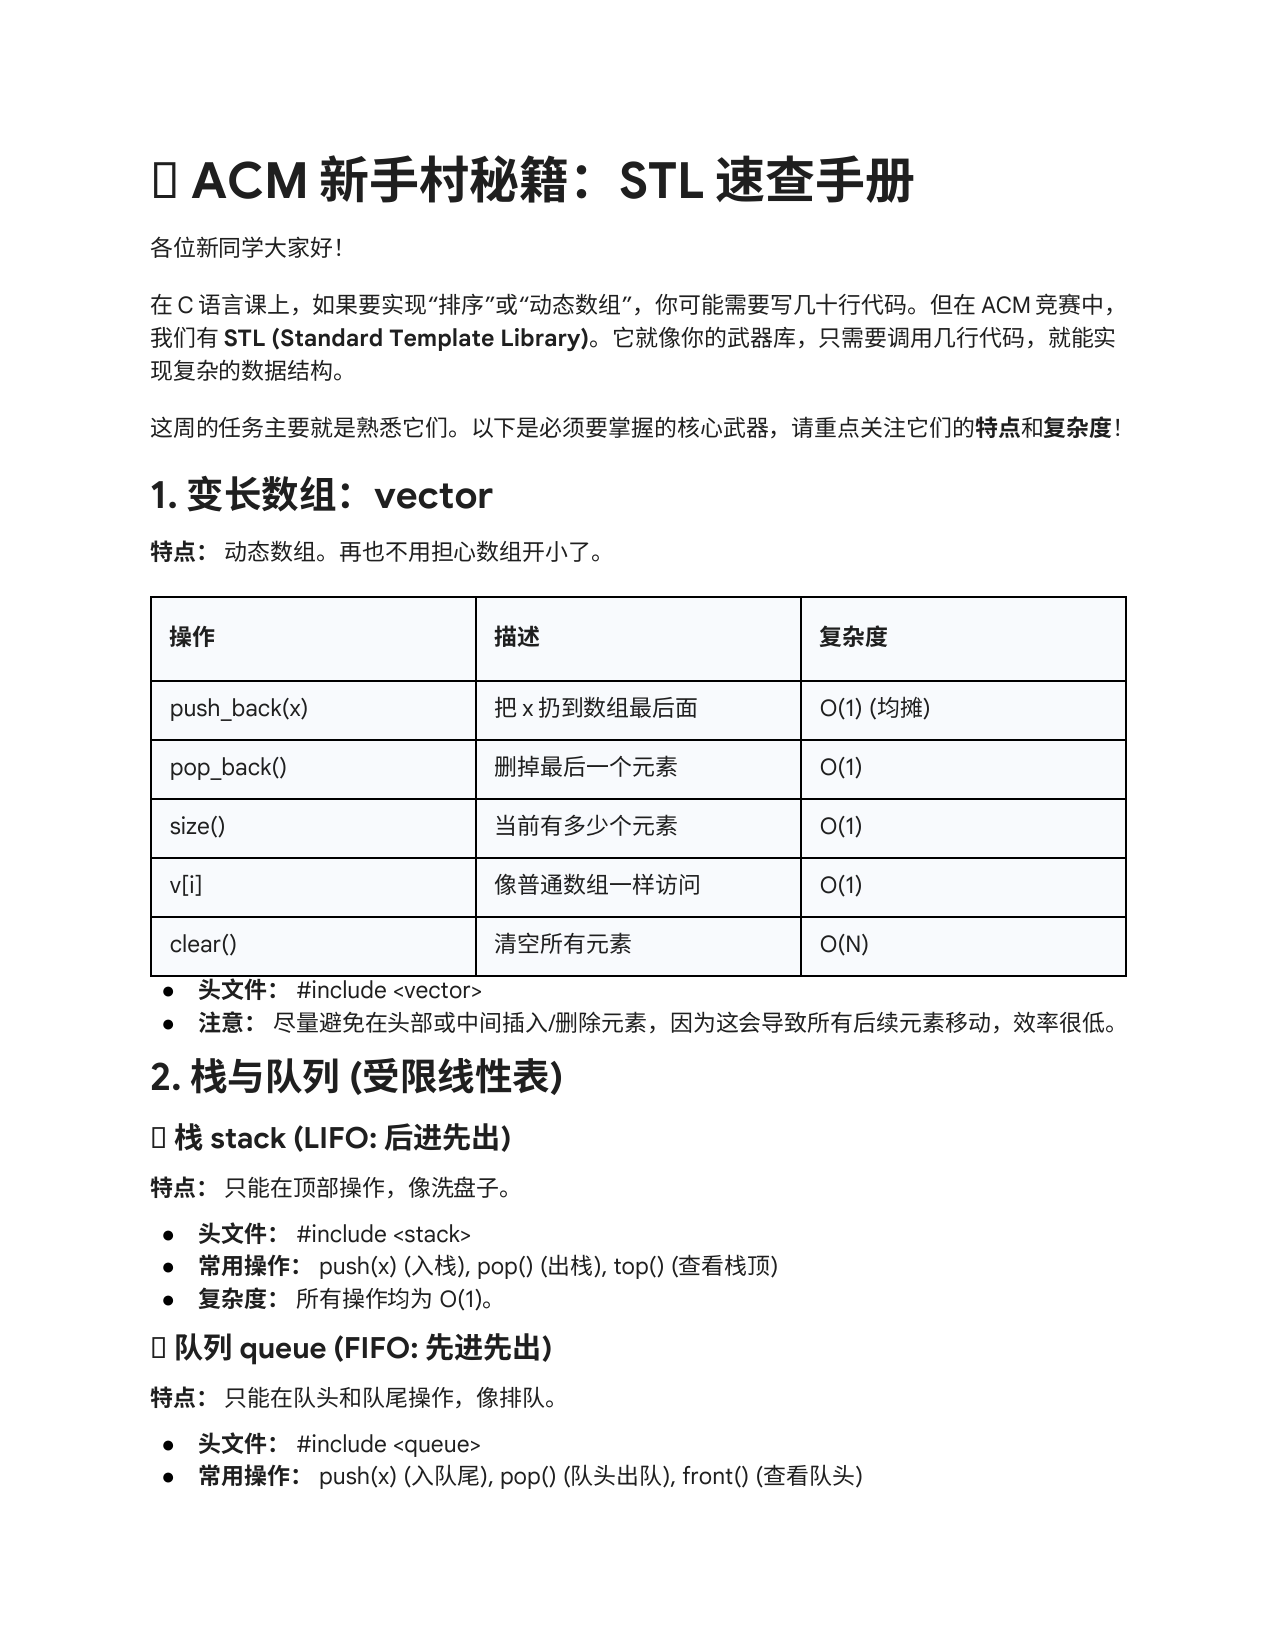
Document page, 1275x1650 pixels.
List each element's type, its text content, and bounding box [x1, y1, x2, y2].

table_cell size() [152, 800, 475, 857]
table_cell 清空所有元素 [477, 918, 800, 975]
list 头文件： #include <stack> [161, 1220, 1125, 1248]
subtitle 2. 栈与队列 (受限线性表) [150, 1054, 1125, 1101]
subtitle 🥞 栈 stack (LIFO: 后进先出) [150, 1120, 1125, 1157]
text 特点： 动态数组。再也不用担心数组开小了。 [150, 538, 1125, 567]
table_cell 删掉最后一个元素 [477, 741, 800, 798]
text 在C语言课上，如果要实现“排序”或“动态数组”，你可能需要写几十行代码。但在ACM竞赛中，我们有STL (Standard Template Library)。它就像你的武器库，只需要调用几行代码，就能实现复杂的数据结构。 [150, 292, 1125, 386]
text 各位新同学大家好！ [150, 234, 1125, 263]
text 特点： 只能在队头和队尾操作，像排队。 [150, 1384, 1125, 1413]
list 头文件： #include <queue> [161, 1430, 1125, 1458]
text 特点： 只能在顶部操作，像洗盘子。 [150, 1174, 1125, 1203]
table_cell O(1) [802, 800, 1125, 857]
table_cell pop_back() [152, 741, 475, 798]
subtitle 1. 变长数组：vector [150, 472, 1125, 519]
table_cell O(1) [802, 741, 1125, 798]
table_cell 当前有多少个元素 [477, 800, 800, 857]
table_cell O(1) (均摊) [802, 682, 1125, 739]
table_cell O(N) [802, 918, 1125, 975]
table_header 描述 [477, 598, 800, 680]
text 这周的任务主要就是熟悉它们。以下是必须要掌握的核心武器，请重点关注它们的特点和复杂度！ [150, 415, 1125, 443]
table_cell 把x扔到数组最后面 [477, 682, 800, 739]
list 常用操作： push(x) (入队尾), pop() (队头出队), front() (查看队头) [161, 1462, 1125, 1491]
table_cell v[i] [152, 859, 475, 916]
subtitle 📜 ACM新手村秘籍：STL速查手册 [150, 150, 1125, 213]
list 头文件： #include <vector> [161, 977, 1125, 1005]
list 注意： 尽量避免在头部或中间插入/删除元素，因为这会导致所有后续元素移动，效率很低。 [161, 1009, 1125, 1038]
table_cell O(1) [802, 859, 1125, 916]
table_cell push_back(x) [152, 682, 475, 739]
list 复杂度： 所有操作均为 O(1)。 [161, 1285, 1125, 1314]
table_header 复杂度 [802, 598, 1125, 680]
table_cell 像普通数组一样访问 [477, 859, 800, 916]
table_header 操作 [152, 598, 475, 680]
list 常用操作： push(x) (入栈), pop() (出栈), top() (查看栈顶) [161, 1252, 1125, 1281]
subtitle 🛒 队列 queue (FIFO: 先进先出) [150, 1330, 1125, 1367]
table_cell clear() [152, 918, 475, 975]
